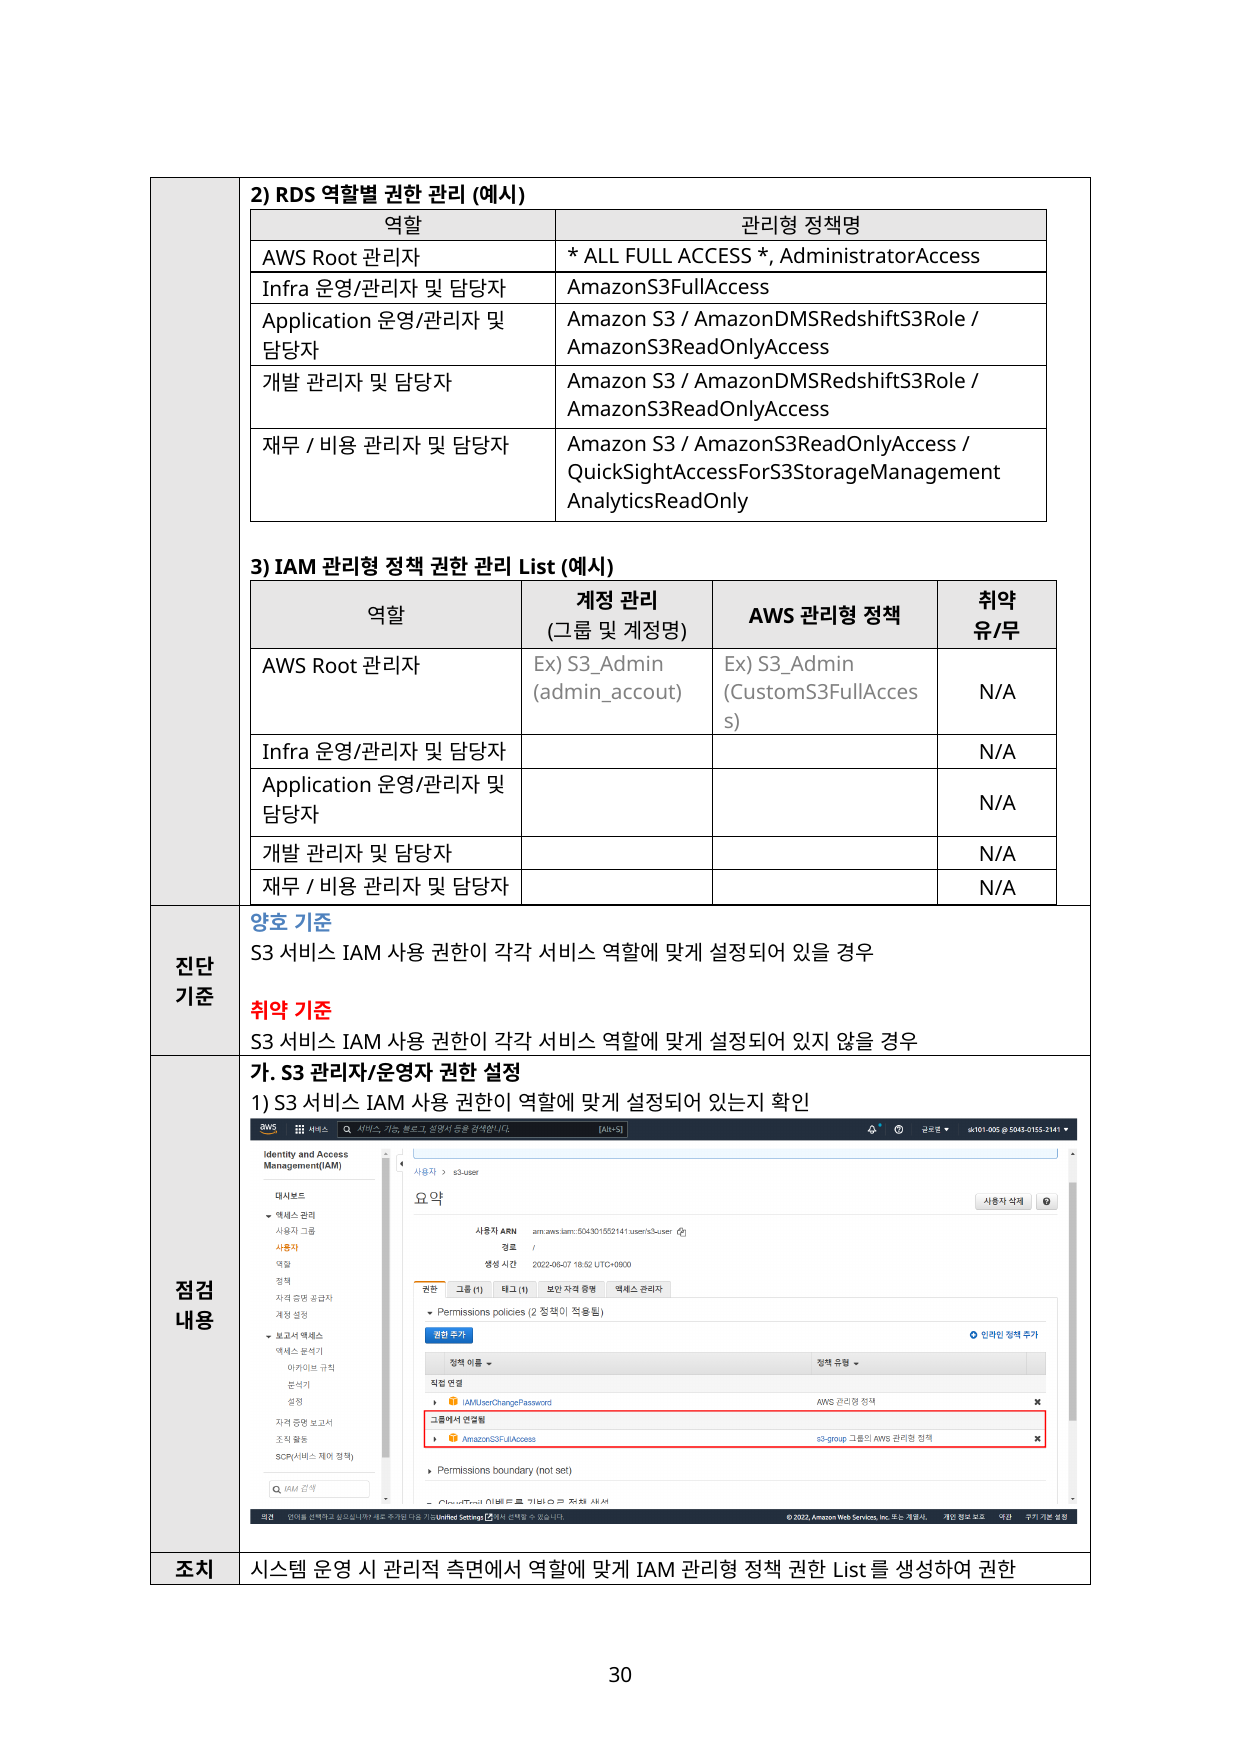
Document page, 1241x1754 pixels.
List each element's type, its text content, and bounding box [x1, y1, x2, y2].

picture [250, 1116, 1078, 1524]
table_cell 가. S3 관리자/운영자 권한 설정 1) S3 서비스 IAM 사용 권한이 역할에 맞게 설정되어 있는지 확인 [240, 1056, 1090, 1552]
table_cell 양호 기준 S3 서비스 IAM 사용 권한이 각각 서비스 역할에 맞게 설정되어 있을 경우 취약 기준 S3 서비스 IAM 사용 권한이 각각 서비스 역할에 맞게 설정되어 있지 않을 경우 [240, 906, 1090, 1055]
table_cell 점검 내용 [151, 1056, 239, 1552]
table_cell 진단 기준 [151, 906, 239, 1055]
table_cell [151, 178, 239, 905]
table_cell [240, 1553, 1090, 1584]
table_cell 조치 내용 설명 [151, 1553, 239, 1584]
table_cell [240, 178, 1090, 905]
